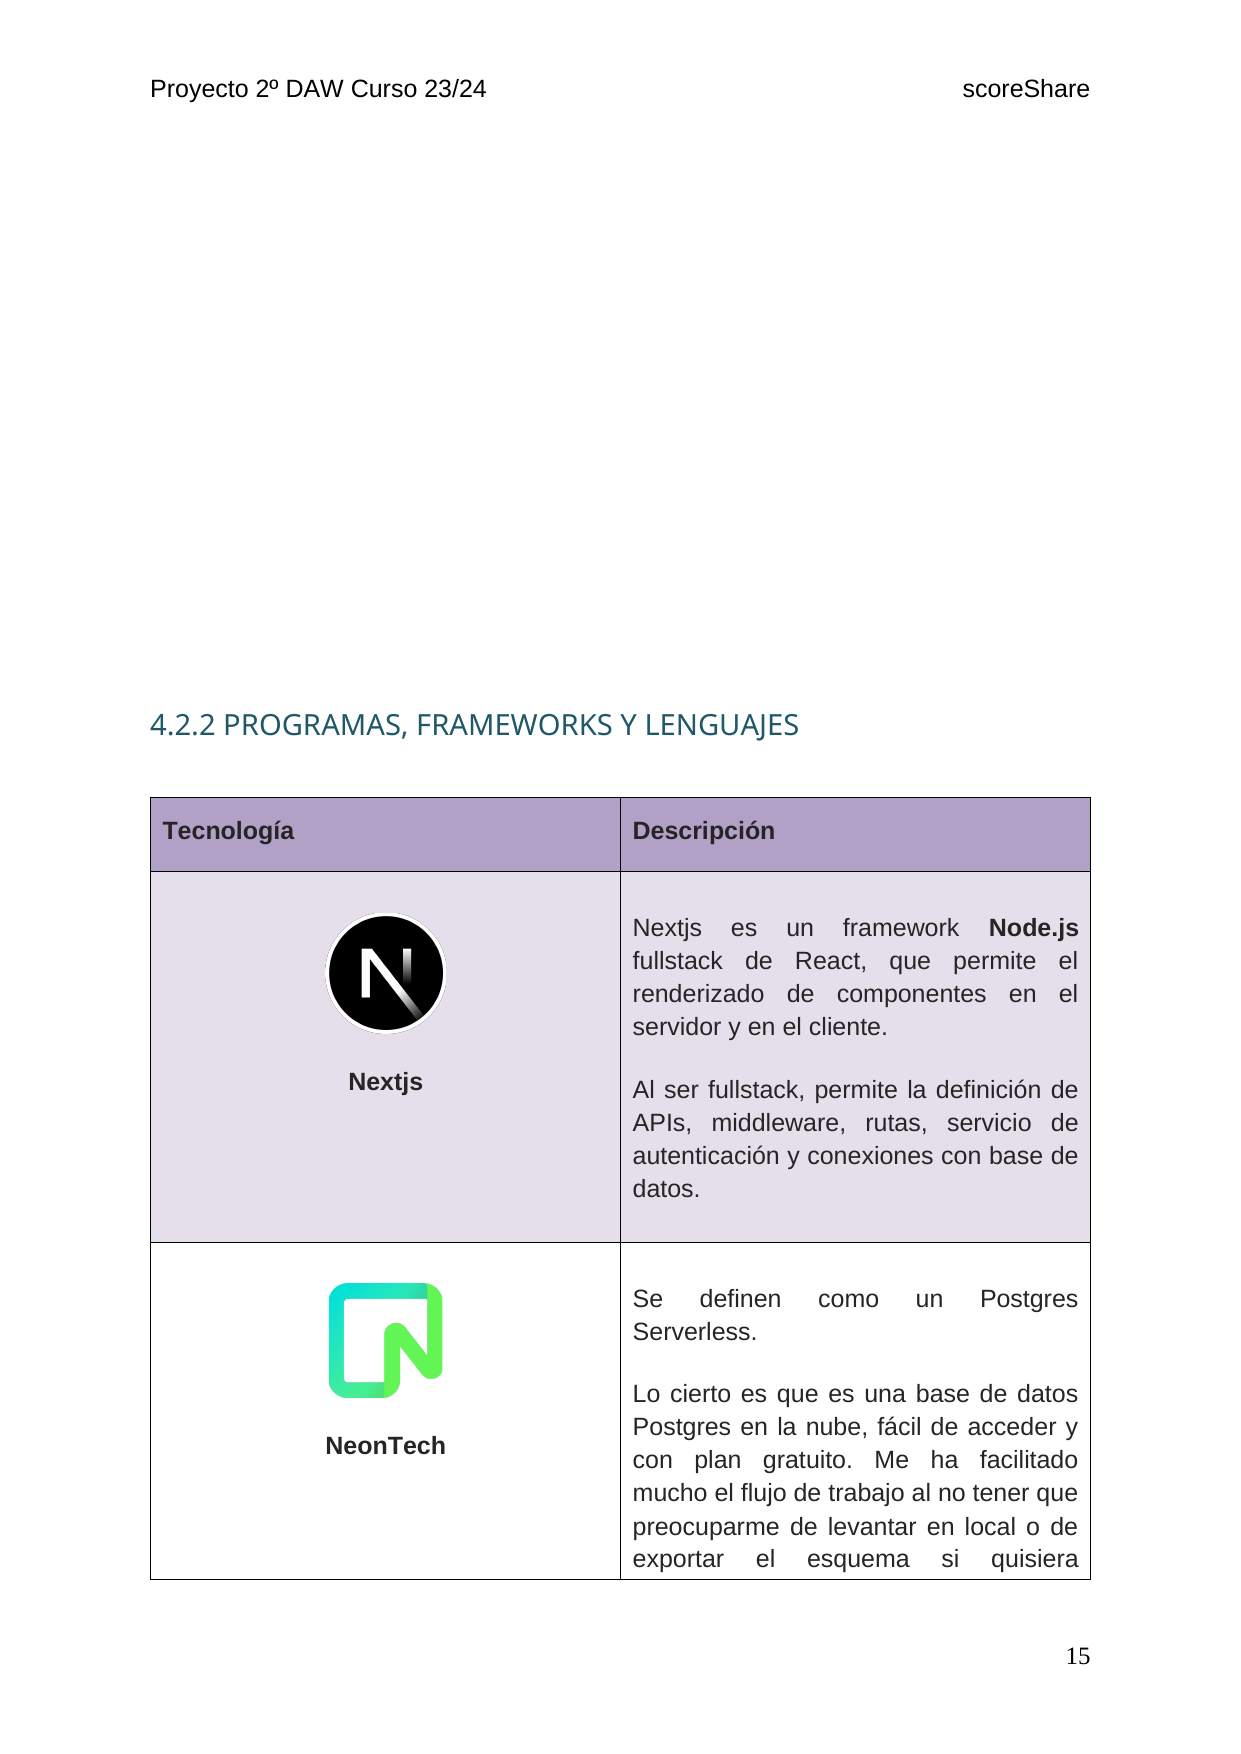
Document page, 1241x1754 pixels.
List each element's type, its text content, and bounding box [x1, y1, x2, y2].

picture [325, 913, 447, 1034]
table_header Tecnología [151, 798, 620, 871]
subtitle 4.2.2 Programas, frameworks y lenguajes [150, 704, 1090, 744]
table_cell Nextjs [151, 872, 620, 1242]
table_cell NeonTech [151, 1243, 620, 1579]
picture [328, 1283, 443, 1398]
table_header Descripción [621, 798, 1090, 871]
table_cell Nextjs es un framework Node.js fullstack de React, que permite el renderizado de componentes en el servidor y en el cliente. Al ser fullstack, permite la definición de APIs, middleware, rutas, servicio de autenticación y conexiones con base de datos. [621, 872, 1090, 1242]
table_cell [621, 1243, 1090, 1579]
